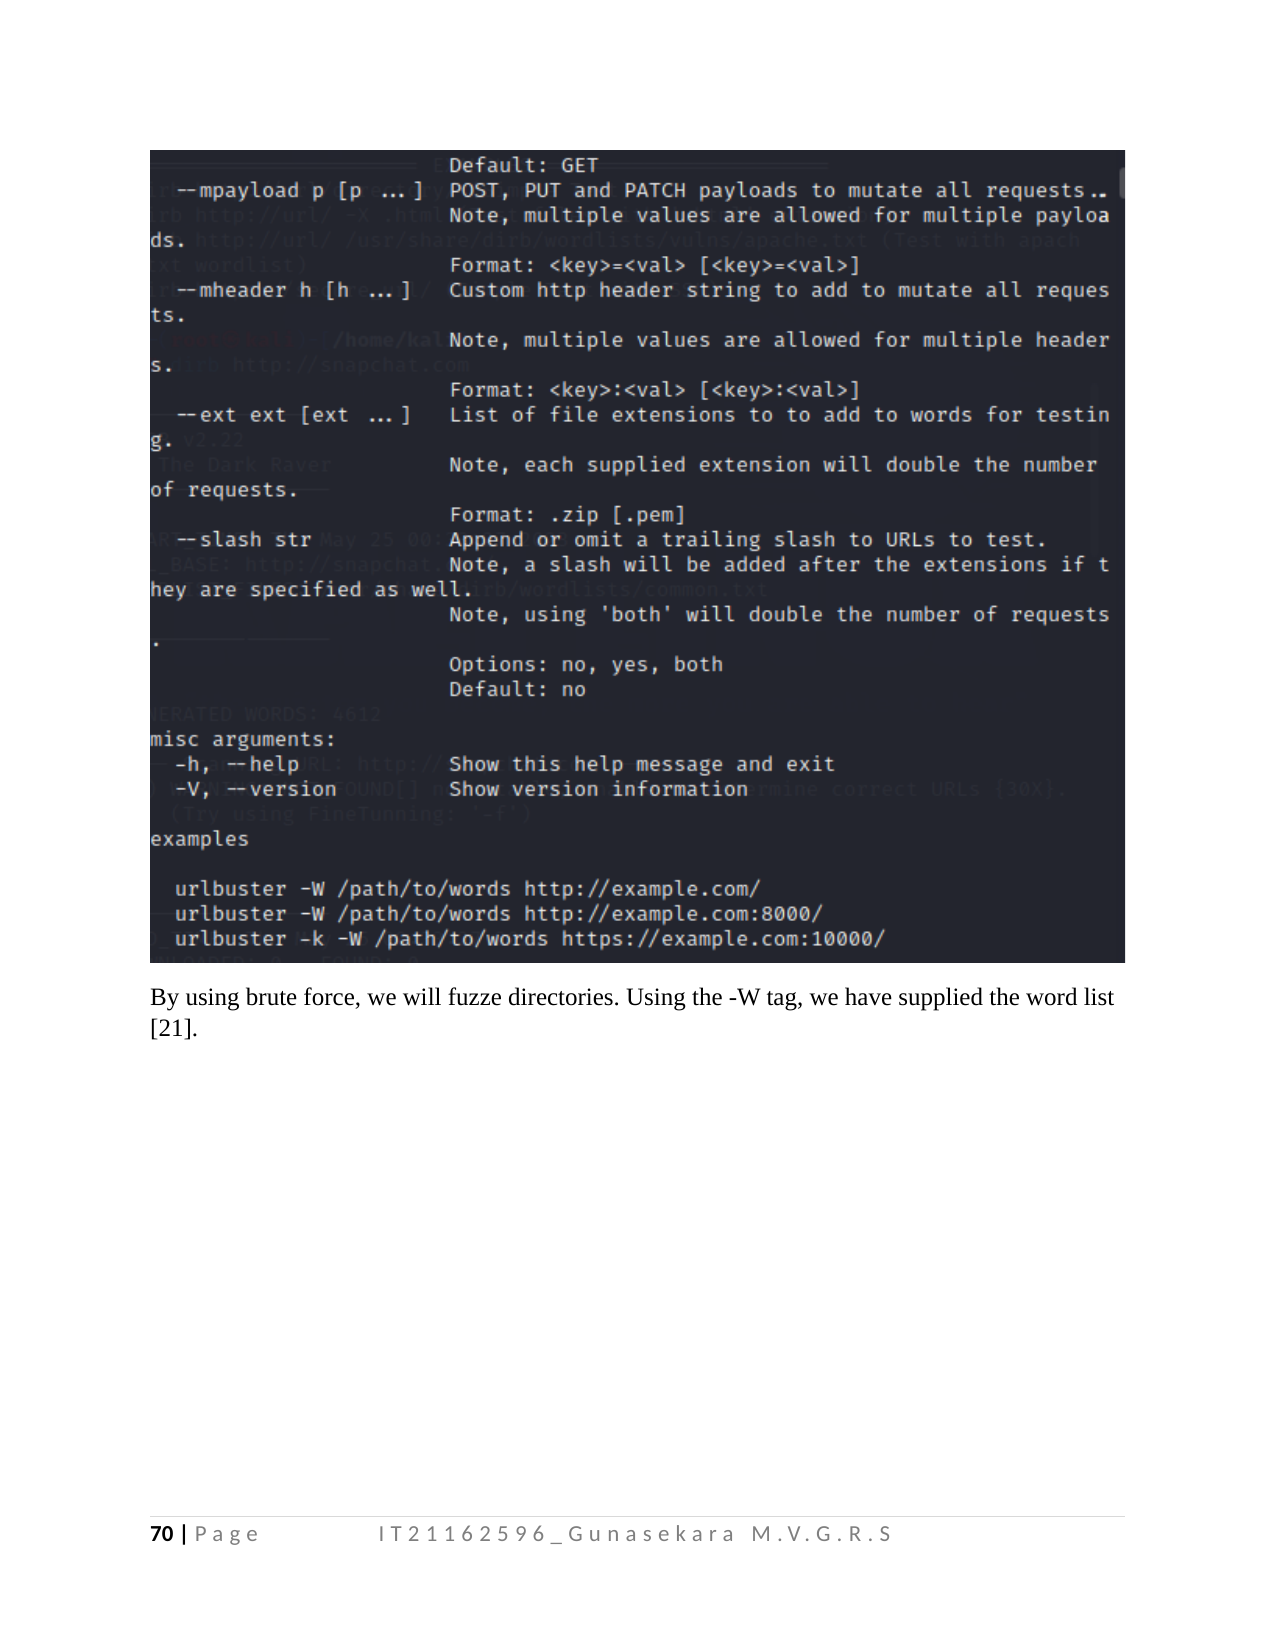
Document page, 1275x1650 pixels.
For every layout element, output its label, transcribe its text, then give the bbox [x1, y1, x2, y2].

text By using brute force, we will fuzze directories. Using the -W tag, we have supplied the word list. [150, 982, 1125, 1042]
picture [150, 150, 1125, 963]
